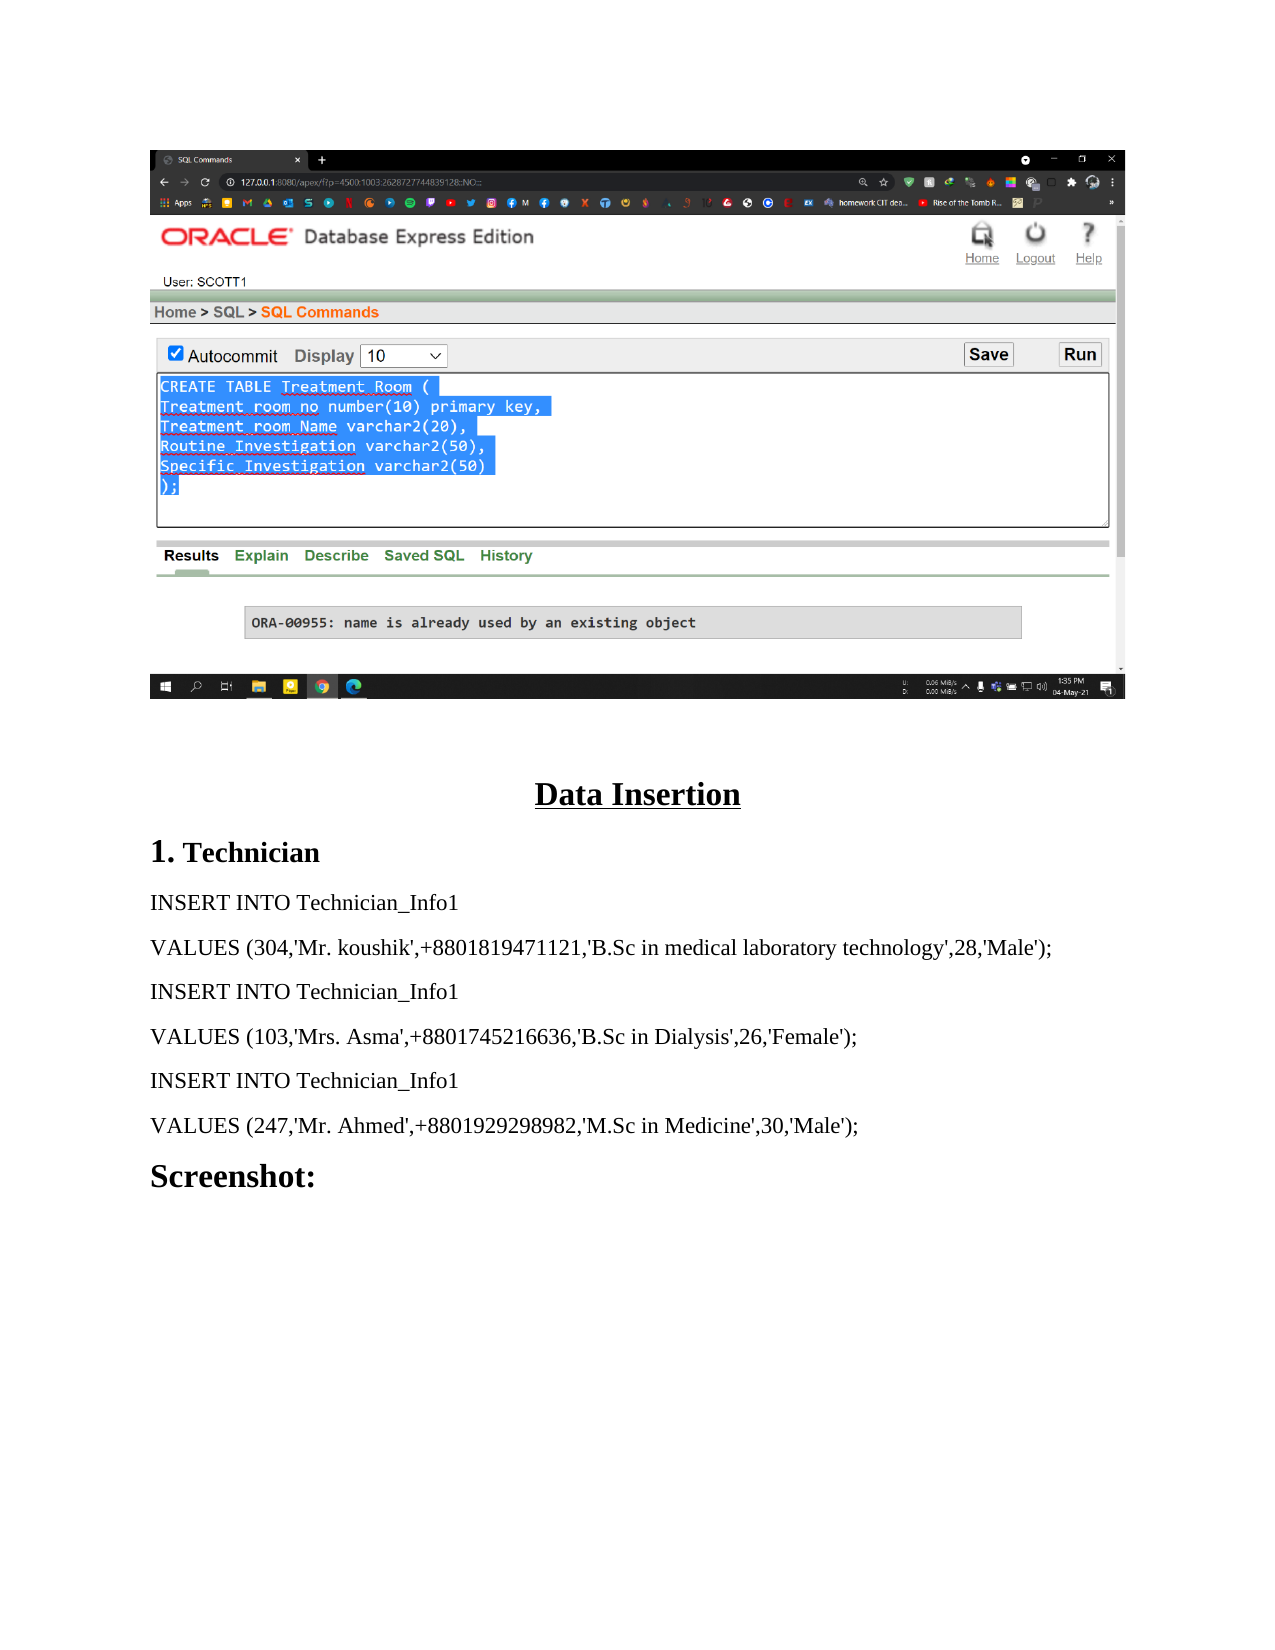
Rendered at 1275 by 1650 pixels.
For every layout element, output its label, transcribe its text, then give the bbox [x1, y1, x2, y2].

text INSERT INTO Technician_Info1 [150, 978, 1125, 1004]
text VALUES (304,'Mr. koushik',+8801819471121,'B.Sc in medical laboratory technology',28,'Male'); [150, 933, 1125, 960]
text VALUES (103,'Mrs. Asma',+8801745216636,'B.Sc in Dialysis',26,'Female'); [150, 1023, 1125, 1049]
text INSERT INTO Technician_Info1 [150, 889, 1125, 915]
picture [150, 150, 1125, 699]
text 1. Technician [150, 832, 1125, 870]
text VALUES (247,'Mr. Ahmed',+8801929298982,'M.Sc in Medicine',30,'Male'); [150, 1112, 1125, 1138]
text Data Insertion [150, 774, 1125, 813]
text INSERT INTO Technician_Info1 [150, 1067, 1125, 1094]
text Screenshot: [150, 1156, 1125, 1195]
